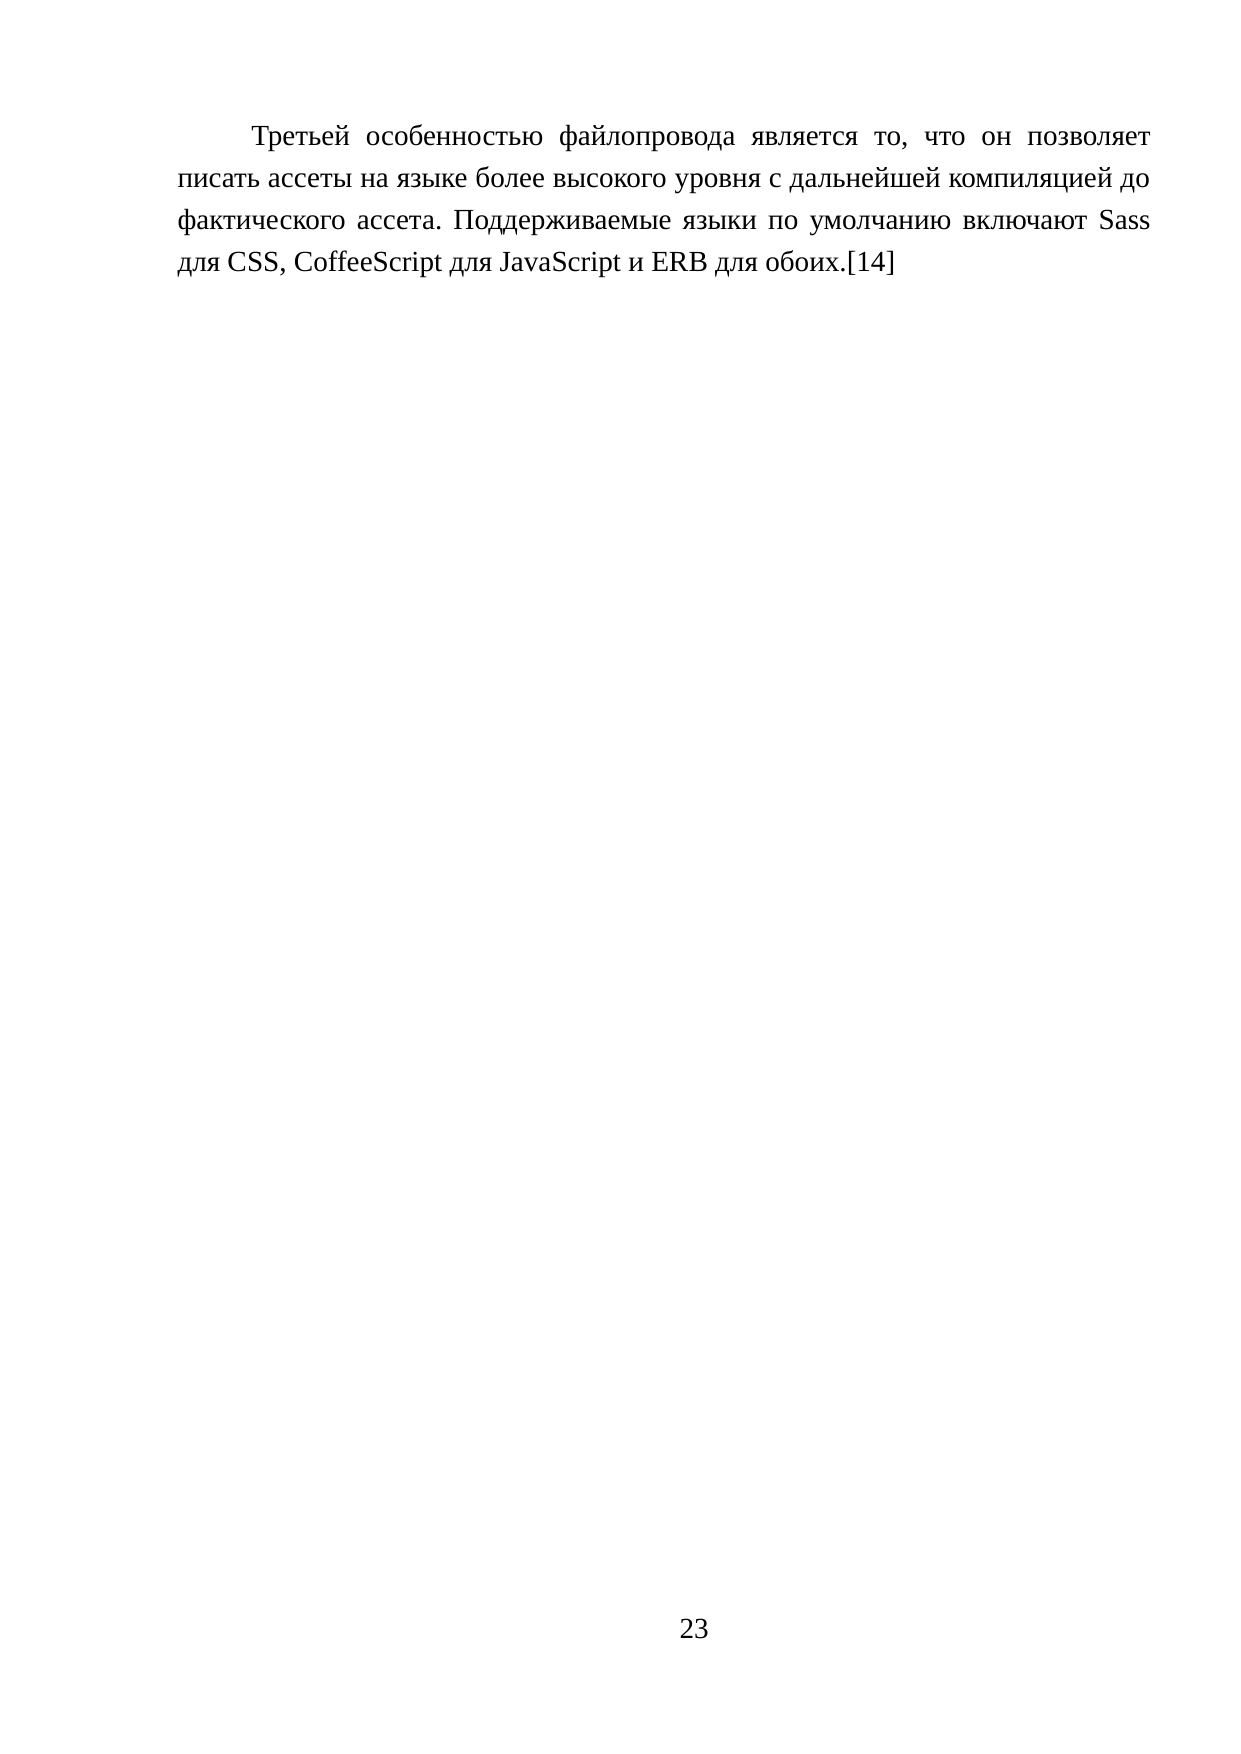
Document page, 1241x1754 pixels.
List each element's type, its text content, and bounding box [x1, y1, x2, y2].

text Третьей особенностью файлопровода является то, что он позволяет писать ассеты на языке более высокого уровня с дальнейшей компиляцией до фактического ассета. Поддерживаемые языки по умолчанию включают Sass для CSS, CoffeeScript для JavaScript и ERB для обоих.[14] [177, 118, 1152, 277]
